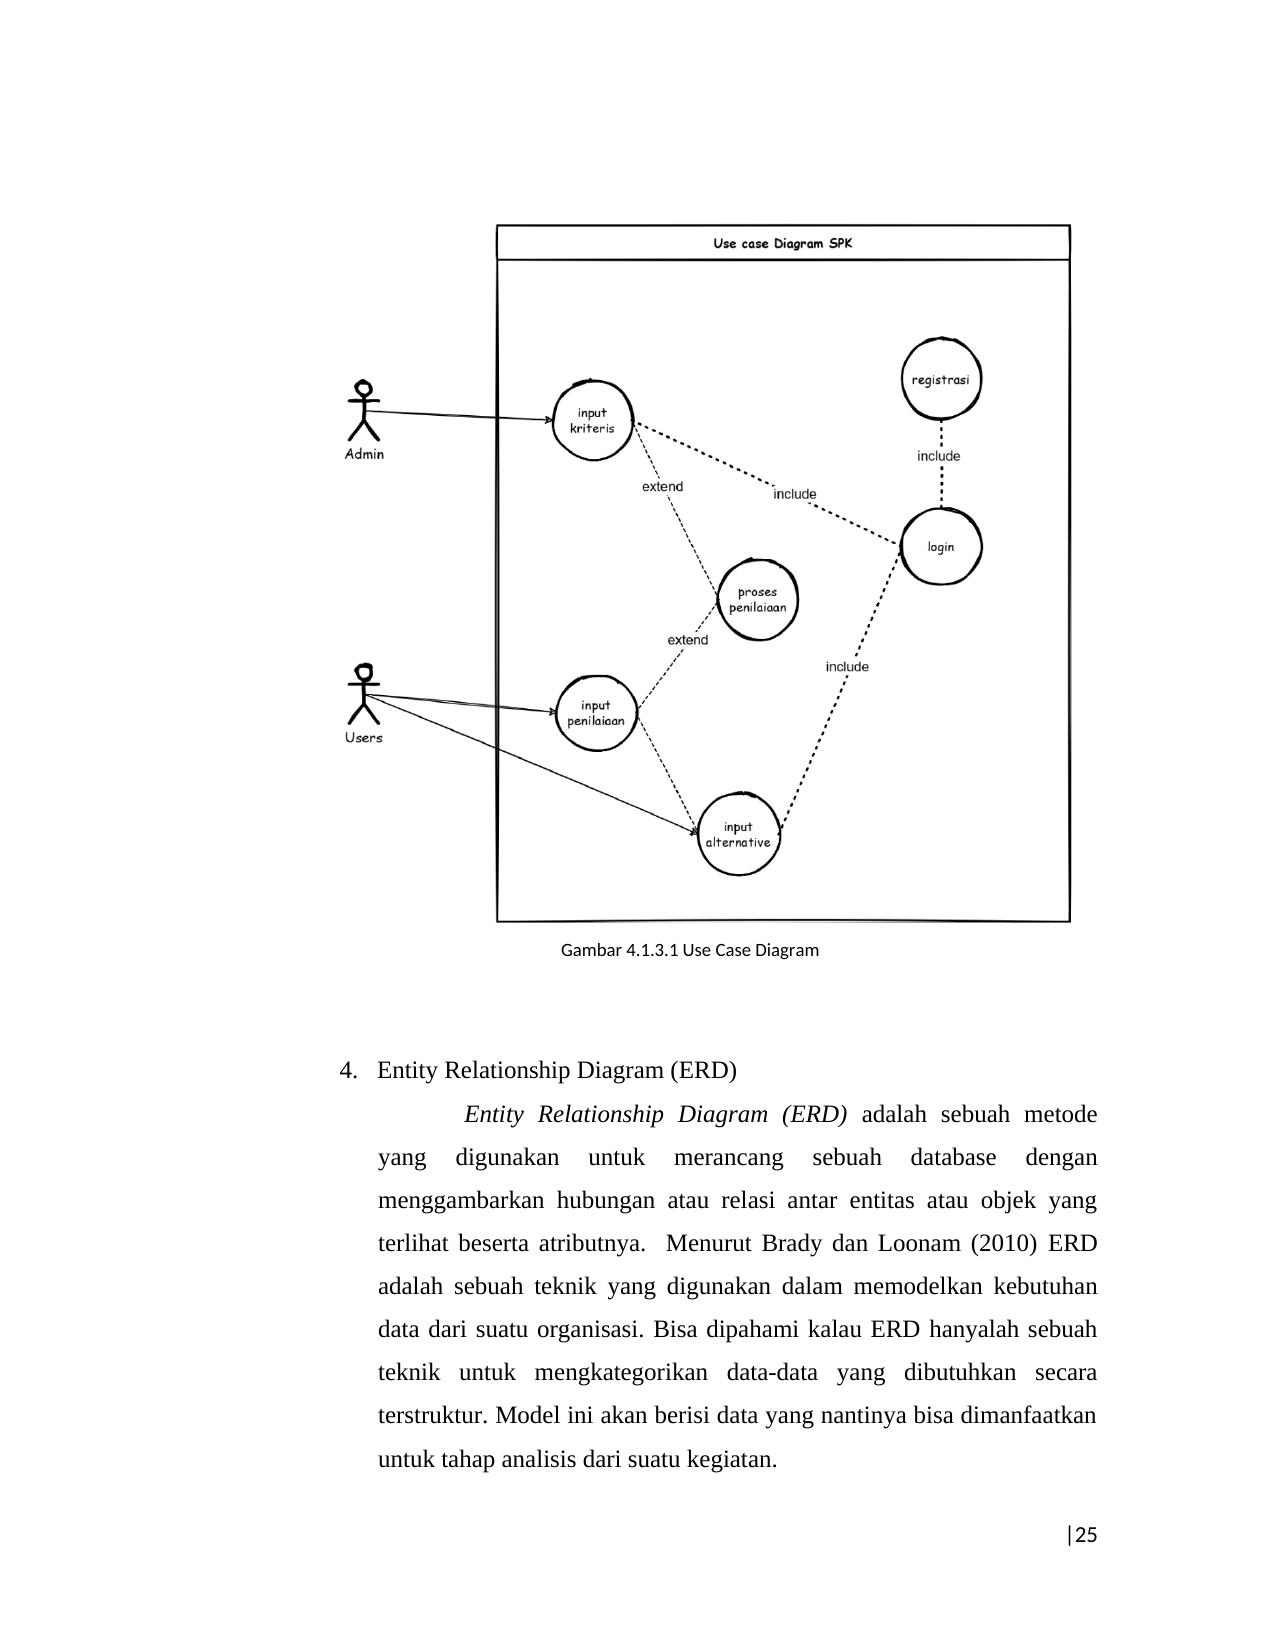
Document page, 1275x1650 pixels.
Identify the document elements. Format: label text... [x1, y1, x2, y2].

list Entity Relationship Diagram (ERD) adalah sebuah metode yang digunakan untuk merancang sebuah database dengan menggambarkan hubungan atau relasi antar entitas atau objek yang terlihat beserta atributnya. Menurut Brady dan Loonam (2010) ERD adalah sebuah teknik yang digunakan dalam memodelkan kebutuhan data dari suatu organisasi. Bisa dipahami kalau ERD hanyalah sebuah teknik untuk mengkategorikan data-data yang dibutuhkan secara terstruktur. Model ini akan berisi data yang nantinya bisa dimanfaatkan untuk tahap analisis dari suatu kegiatan. [378, 1099, 1098, 1472]
list Entity Relationship Diagram (ERD) [339, 1056, 1098, 1084]
picture [306, 186, 1275, 981]
